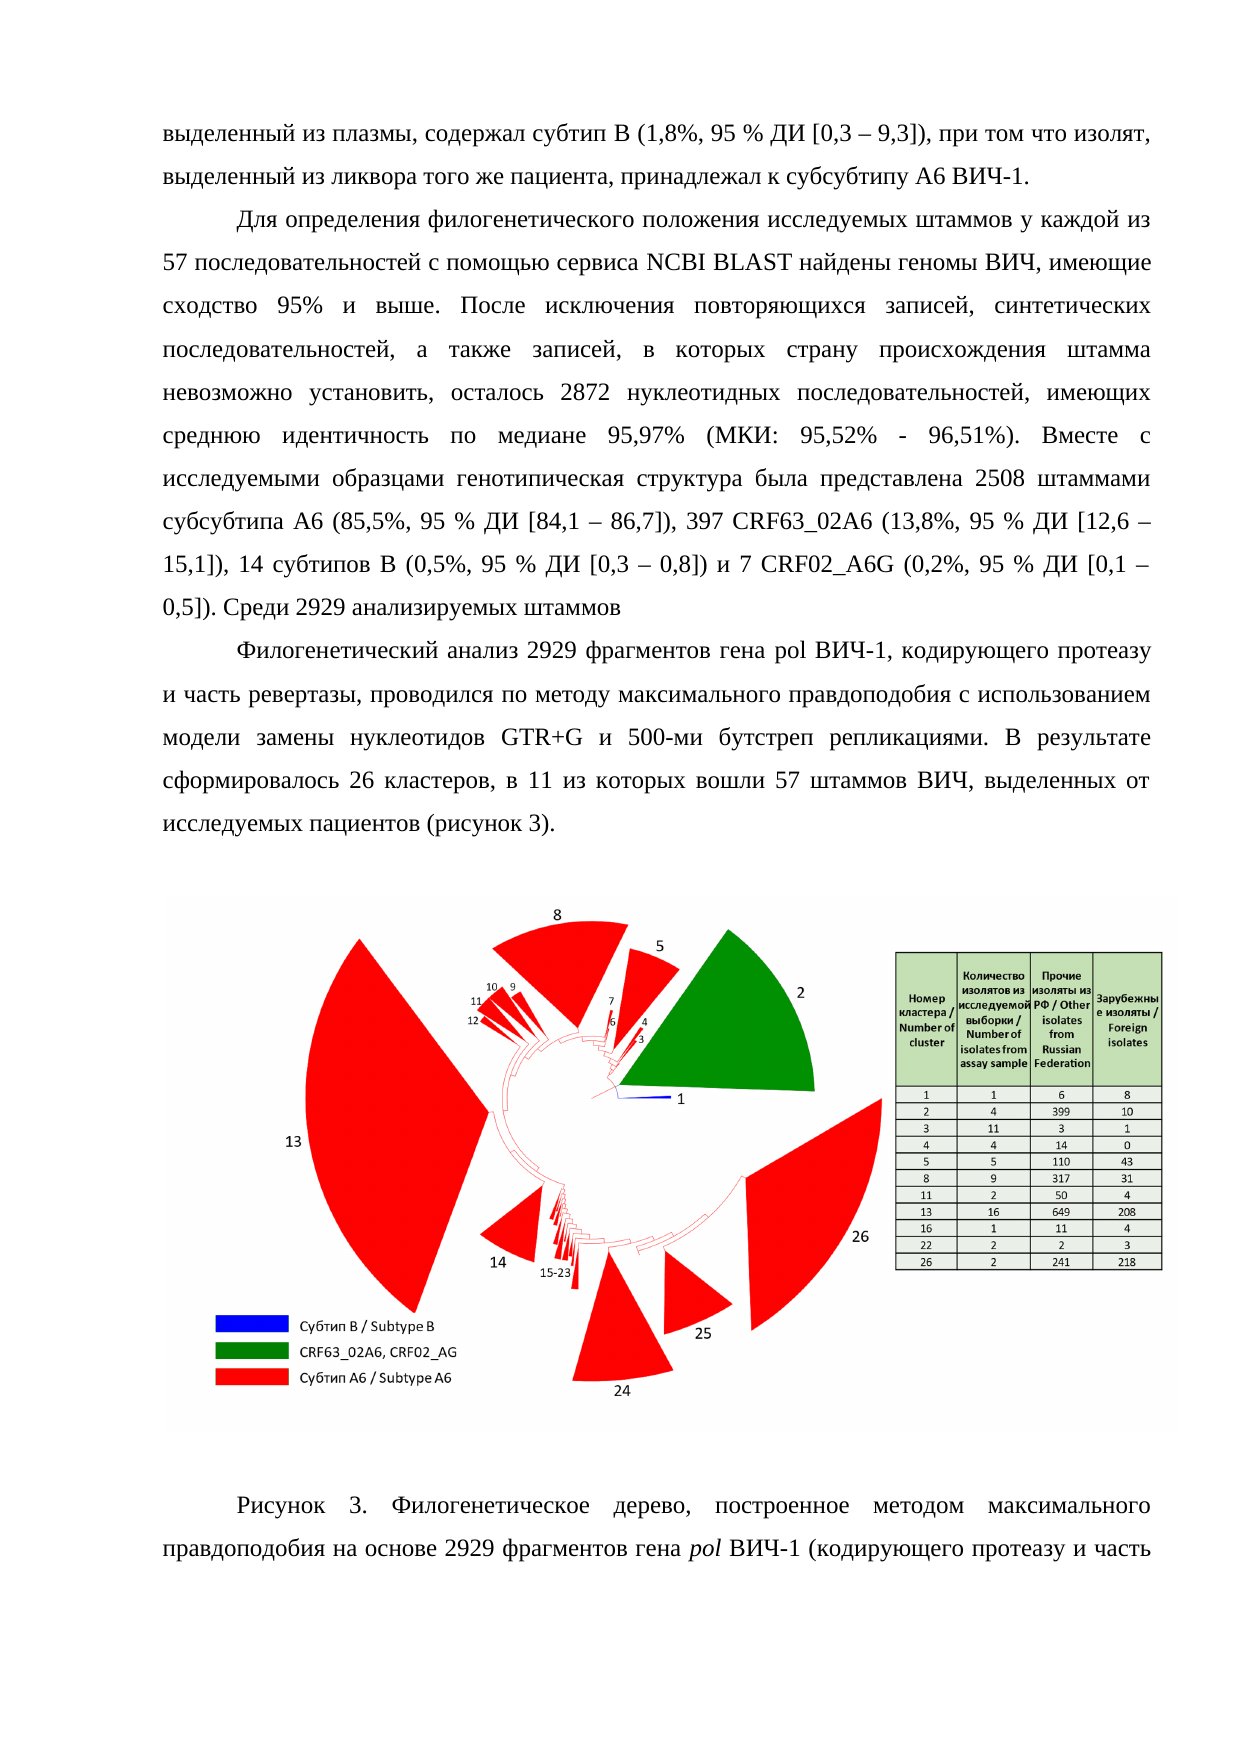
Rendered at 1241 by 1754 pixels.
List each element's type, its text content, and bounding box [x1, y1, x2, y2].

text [162, 1490, 1152, 1562]
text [162, 118, 1152, 190]
text Для определения филогенетического положения исследуемых штаммов у каждой из 57 последовательностей с помощью сервиса NCBI BLAST найдены геномы ВИЧ, имеющие сходство 95% и выше. После исключения повторяющихся записей, синтетических последовательностей, а также записей, в которых страну происхождения штамма невозможно установить, осталось 2872 нуклеотидных последовательностей, имеющих среднюю идентичность по медиане 95,97% (МКИ: 95,52% - 96,51%). Вместе с исследуемыми образцами генотипическая структура была представлена 2508 штаммами субсубтипа А6 (85,5%, 95 % ДИ [84,1 – 86,7]), 397 CRF63_02A6 (13,8%, 95 % ДИ [12,6 – 15,1]), 14 субтипов B (0,5%, 95 % ДИ [0,3 – 0,8]) и 7 CRF02_A6G (0,2%, 95 % ДИ [0,1 – 0,5]). Среди 2929 анализируемых штаммов [162, 204, 1152, 621]
text Филогенетический анализ 2929 фрагментов гена pol ВИЧ-1, кодирующего протеазу и часть ревертазы, проводился по методу максимального правдоподобия с использованием модели замены нуклеотидов GTR+G и 500-ми бутстреп репликациями. В результате сформировалось 26 кластеров, в 11 из которых вошли 57 штаммов ВИЧ, выделенных от исследуемых пациентов (рисунок 3). [162, 636, 1152, 837]
picture [162, 894, 1179, 1431]
